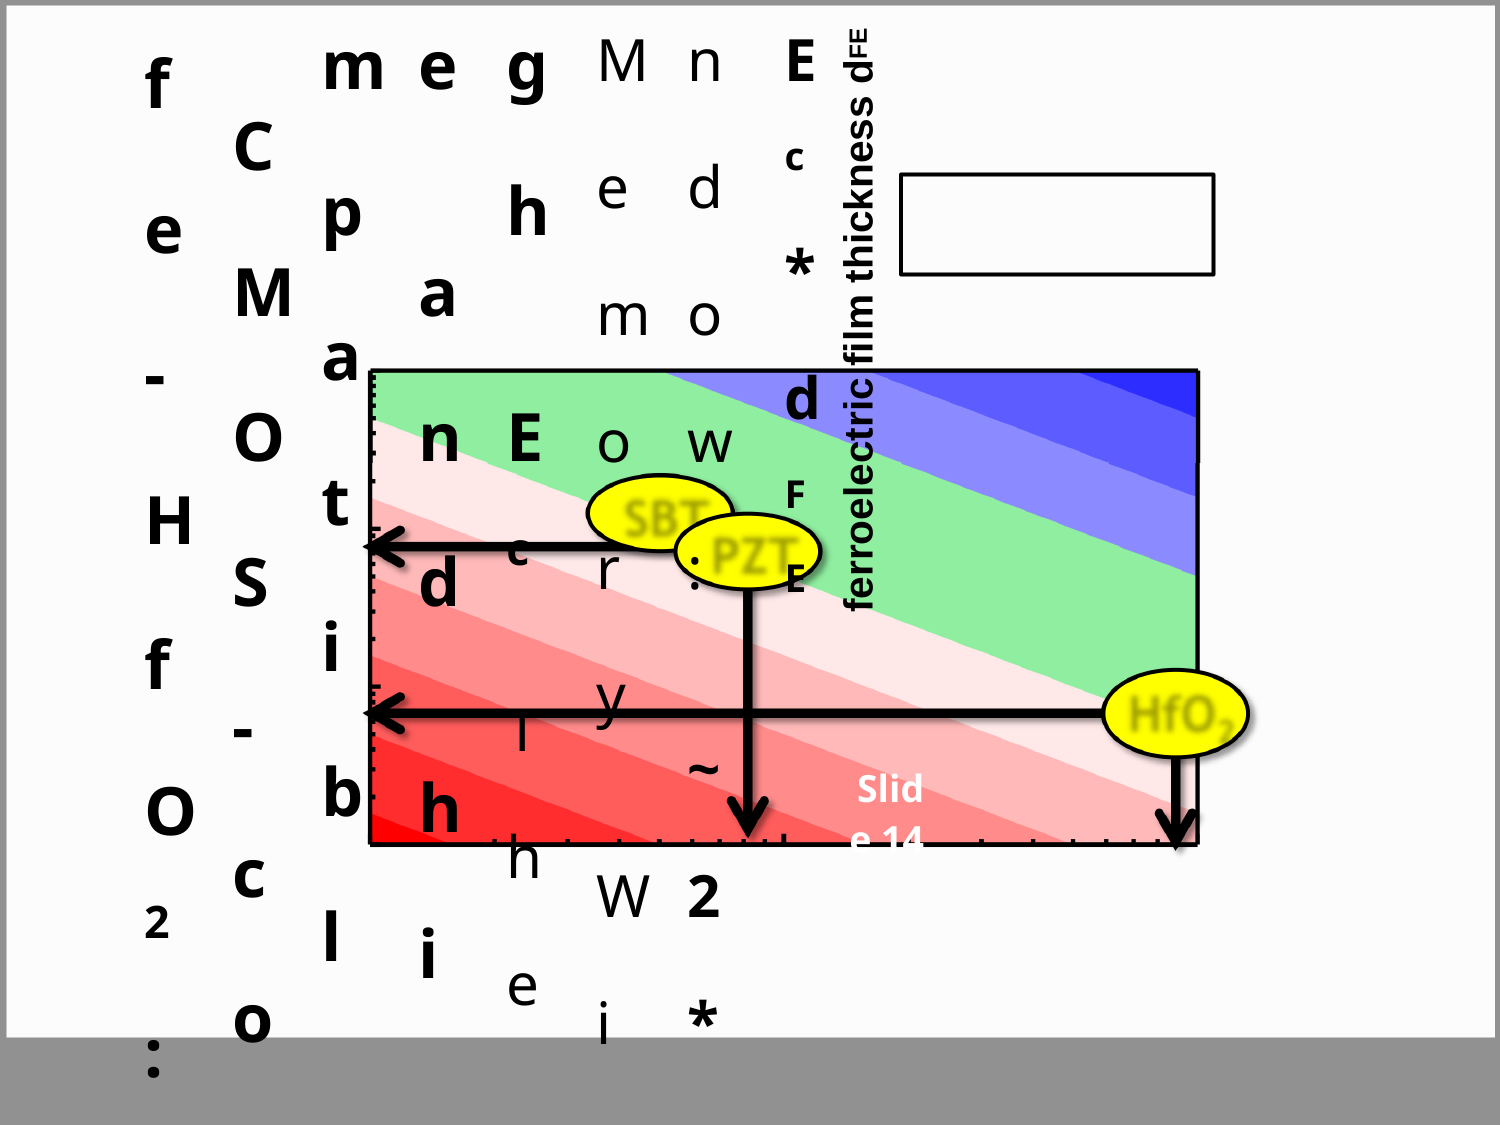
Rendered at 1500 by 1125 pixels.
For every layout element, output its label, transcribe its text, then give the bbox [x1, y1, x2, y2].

table_header ferroelectric film thickness dFE [836, 19, 926, 623]
picture [0, 0, 1500, 1125]
text Slide 14 [836, 762, 924, 864]
